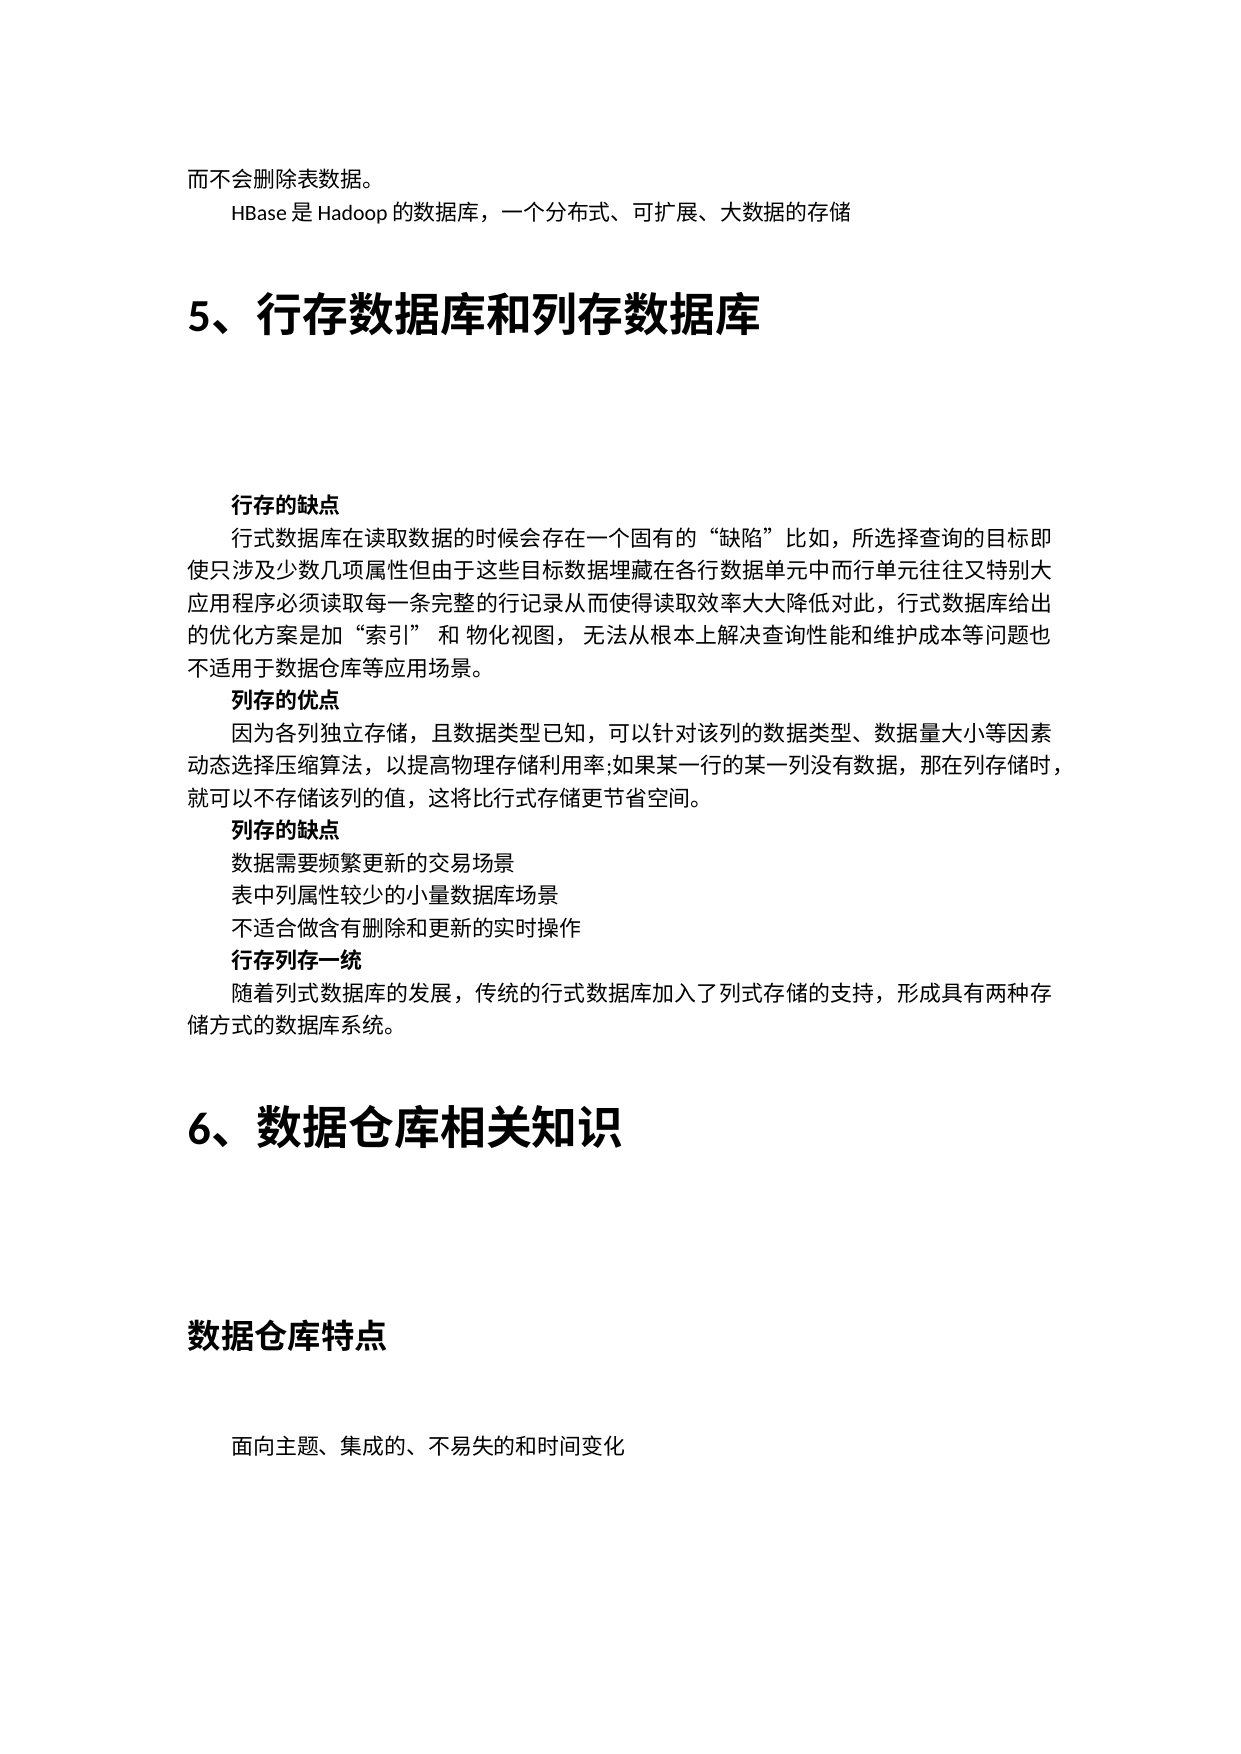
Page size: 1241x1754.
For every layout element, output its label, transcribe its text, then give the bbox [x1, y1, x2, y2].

text 行存列存一统 [187, 943, 1053, 975]
text 数据需要频繁更新的交易场景 [187, 845, 1053, 878]
text 因为各列独立存储，且数据类型已知，可以针对该列的数据类型、数据量大小等因素动态选择压缩算法，以提高物理存储利用率;如果某一行的某一列没有数据，那在列存储时，就可以不存储该列的值，这将比行式存储更节省空间。 [187, 715, 1053, 813]
text 列存的缺点 [187, 813, 1053, 845]
text 列存的优点 [187, 683, 1053, 715]
text 表中列属性较少的小量数据库场景 [187, 878, 1053, 910]
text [187, 162, 1053, 194]
text HBase是Hadoop的数据库，一个分布式、可扩展、大数据的存储 [187, 194, 1053, 227]
subtitle 数据仓库相关知识 [187, 1076, 1053, 1173]
text 不适合做含有删除和更新的实时操作 [187, 910, 1053, 943]
text 随着列式数据库的发展，传统的行式数据库加入了列式存储的支持，形成具有两种存储方式的数据库系统。 [187, 975, 1053, 1040]
text 面向主题、集成的、不易失的和时间变化 [187, 1428, 1053, 1461]
text 行存的缺点 [187, 488, 1053, 520]
subtitle 5、行存数据库和列存数据库 [187, 262, 1053, 360]
subtitle 数据仓库特点 [187, 1301, 1053, 1366]
text 行式数据库在读取数据的时候会存在一个固有的“缺陷”比如，所选择查询的目标即使只涉及少数几项属性但由于这些目标数据埋藏在各行数据单元中而行单元往往又特别大应用程序必须读取每一条完整的行记录从而使得读取效率大大降低对此，行式数据库给出的优化方案是加“索引” 和 物化视图， 无法从根本上解决查询性能和维护成本等问题也不适用于数据仓库等应用场景。 [187, 520, 1053, 683]
